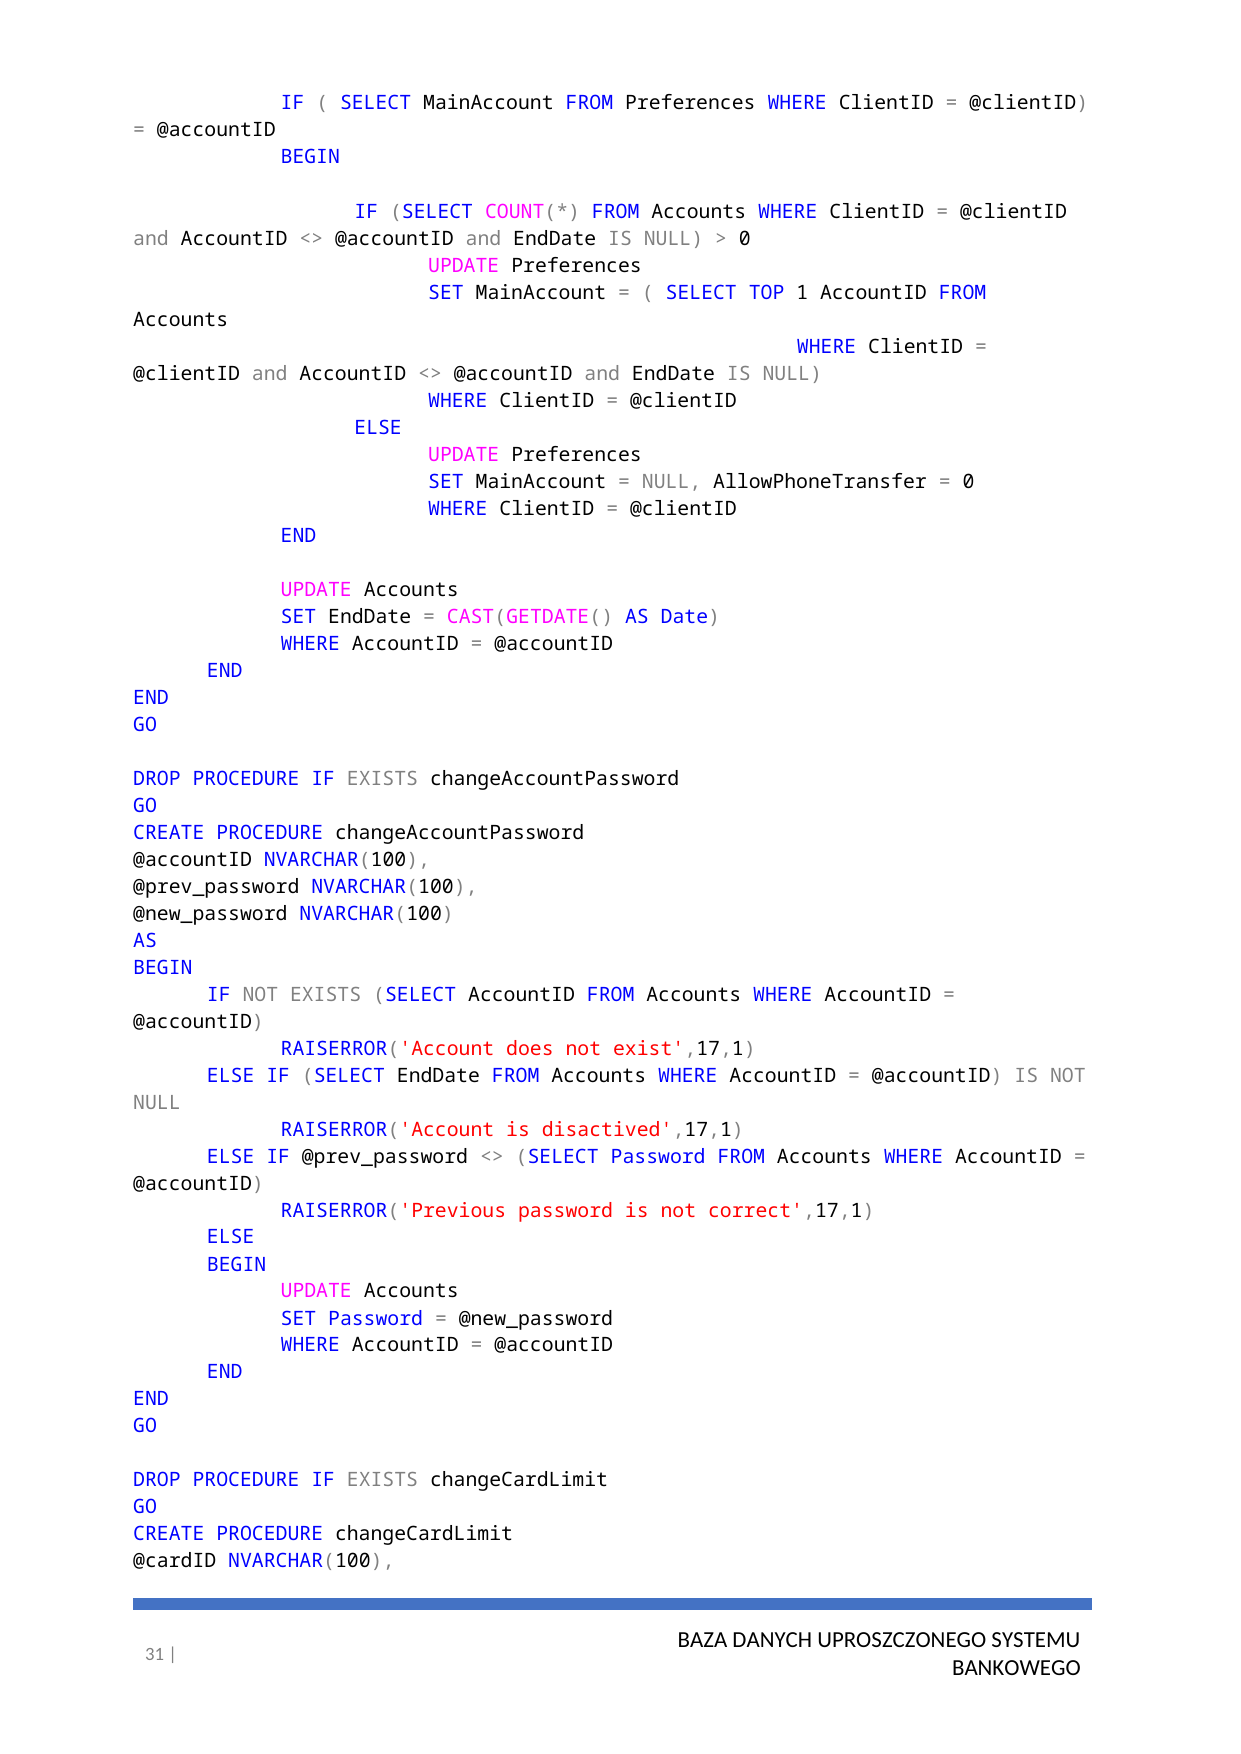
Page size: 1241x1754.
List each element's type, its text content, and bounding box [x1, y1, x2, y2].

text GO [133, 1493, 1092, 1519]
text UPDATE Preferences [133, 252, 1092, 278]
text END [133, 683, 1092, 710]
text GO [133, 710, 1092, 737]
text RAISERROR('Previous password is not correct',17,1) [133, 1196, 1092, 1223]
text SET MainAccount = ( SELECT TOP 1 AccountID FROM Accounts [133, 278, 1092, 332]
text RAISERROR('Account is disactived',17,1) [133, 1115, 1092, 1142]
text WHERE ClientID = @clientID [133, 494, 1092, 521]
text GO [133, 1412, 1092, 1439]
text BEGIN [133, 143, 1092, 169]
text UPDATE Accounts [133, 1277, 1092, 1304]
text ELSE IF @prev_password <> (SELECT Password FROM Accounts WHERE AccountID = @accountID) [133, 1142, 1092, 1196]
text ELSE [133, 1223, 1092, 1250]
text CREATE PROCEDURE changeAccountPassword [133, 818, 1092, 845]
text ELSE IF (SELECT EndDate FROM Accounts WHERE AccountID = @accountID) IS NOT NULL [133, 1061, 1092, 1115]
text END [133, 521, 1092, 548]
text @accountID NVARCHAR(100), [133, 845, 1092, 872]
text WHERE ClientID = @clientID [133, 386, 1092, 413]
text RAISERROR('Account does not exist',17,1) [133, 1034, 1092, 1061]
text DROP PROCEDURE IF EXISTS changeAccountPassword [133, 764, 1092, 791]
text CREATE PROCEDURE changeCardLimit [133, 1519, 1092, 1547]
text BEGIN [133, 953, 1092, 980]
text END [133, 656, 1092, 683]
text SET EndDate = CAST(GETDATE() AS Date) [133, 602, 1092, 629]
text ELSE [133, 413, 1092, 440]
text @prev_password NVARCHAR(100), [133, 872, 1092, 899]
text @new_password NVARCHAR(100) [133, 899, 1092, 926]
text IF ( SELECT MainAccount FROM Preferences WHERE ClientID = @clientID) = @accountID [133, 89, 1092, 143]
text UPDATE Preferences [133, 440, 1092, 467]
text WHERE AccountID = @accountID [133, 629, 1092, 656]
text BEGIN [133, 1250, 1092, 1277]
text AS [133, 926, 1092, 953]
text GO [133, 791, 1092, 818]
text @cardID NVARCHAR(100), [133, 1547, 1092, 1573]
text WHERE ClientID = @clientID and AccountID <> @accountID and EndDate IS NULL) [133, 332, 1092, 386]
text IF (SELECT COUNT(*) FROM Accounts WHERE ClientID = @clientID and AccountID <> @accountID and EndDate IS NULL) > 0 [133, 198, 1092, 252]
text SET MainAccount = NULL, AllowPhoneTransfer = 0 [133, 467, 1092, 494]
text END [133, 1358, 1092, 1385]
text IF NOT EXISTS (SELECT AccountID FROM Accounts WHERE AccountID = @accountID) [133, 980, 1092, 1034]
text WHERE AccountID = @accountID [133, 1331, 1092, 1358]
text UPDATE Accounts [133, 575, 1092, 602]
text END [133, 1385, 1092, 1412]
text DROP PROCEDURE IF EXISTS changeCardLimit [133, 1466, 1092, 1493]
text SET Password = @new_password [133, 1304, 1092, 1331]
